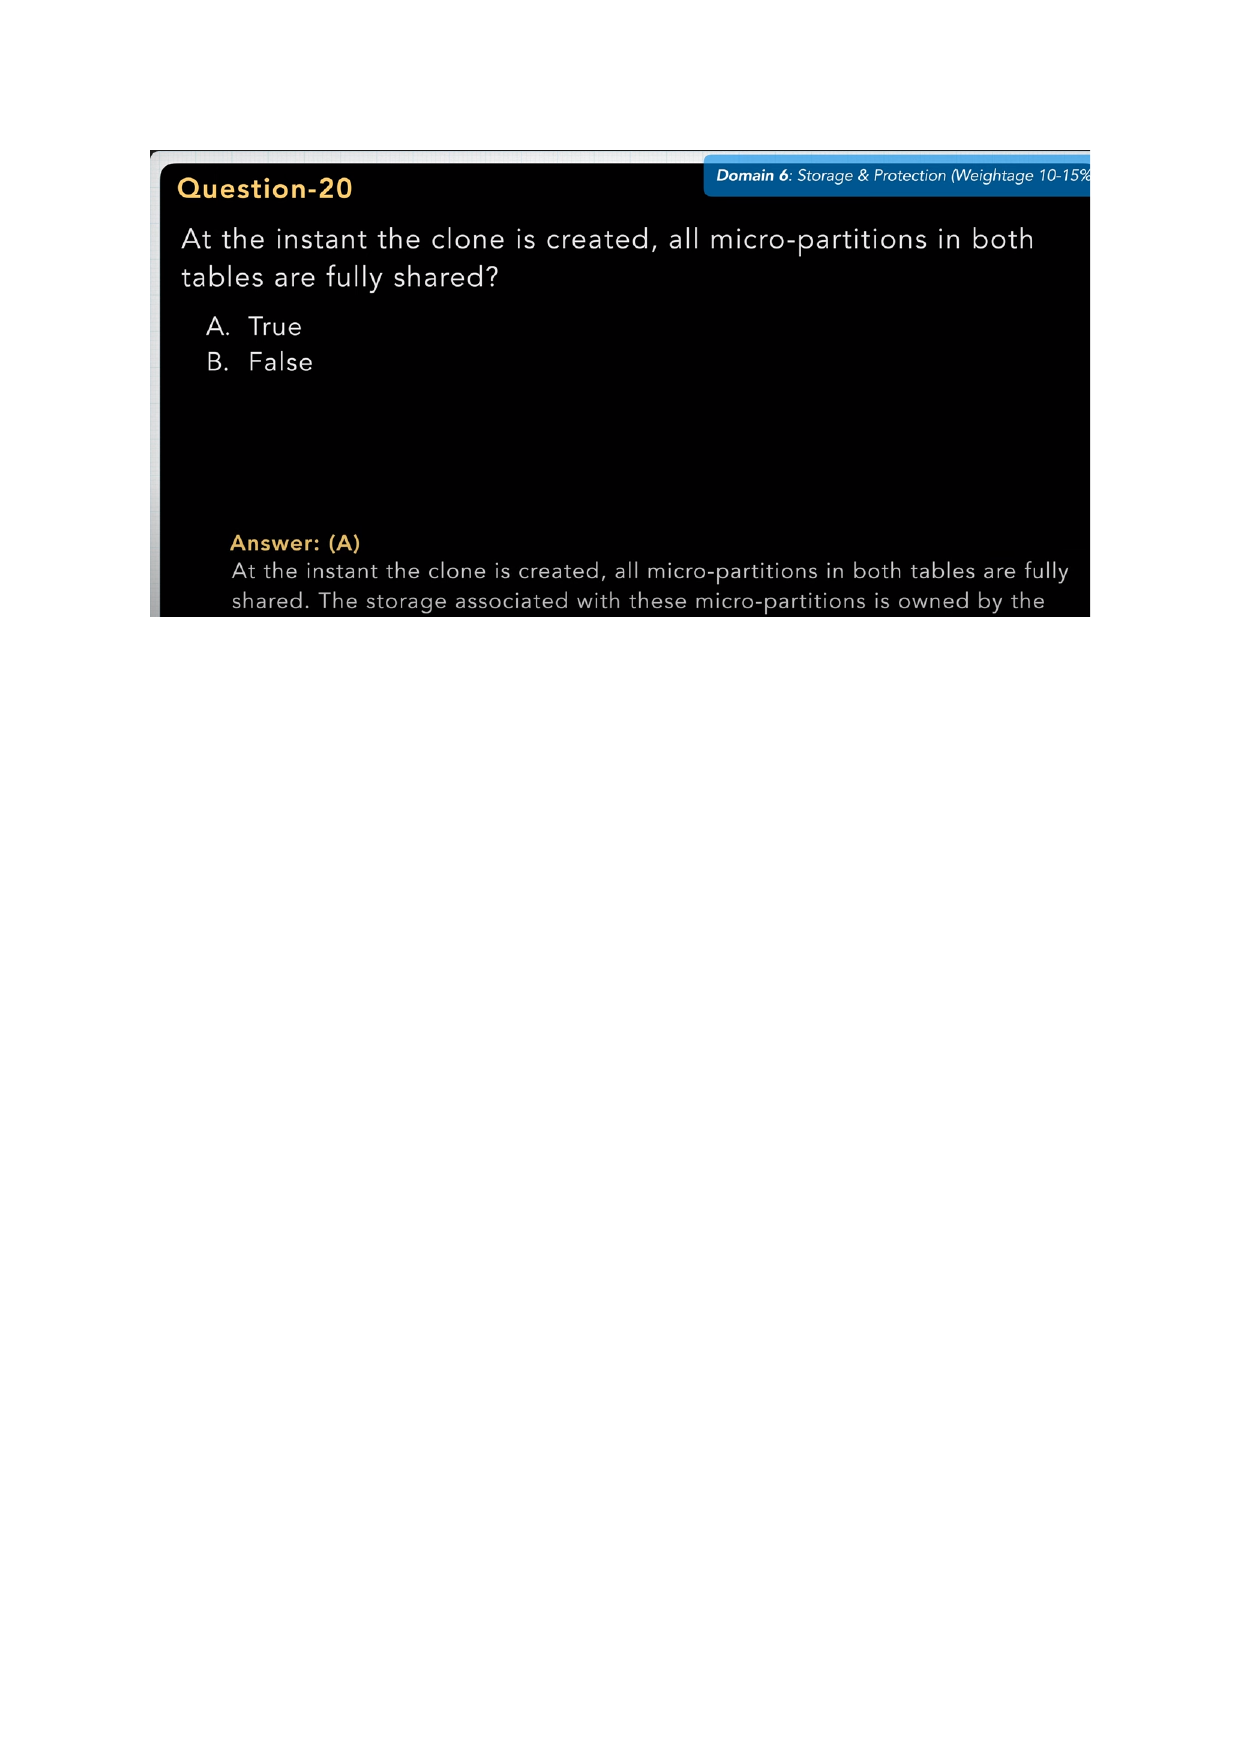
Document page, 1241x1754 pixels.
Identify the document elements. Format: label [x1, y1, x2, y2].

picture [150, 150, 1091, 617]
